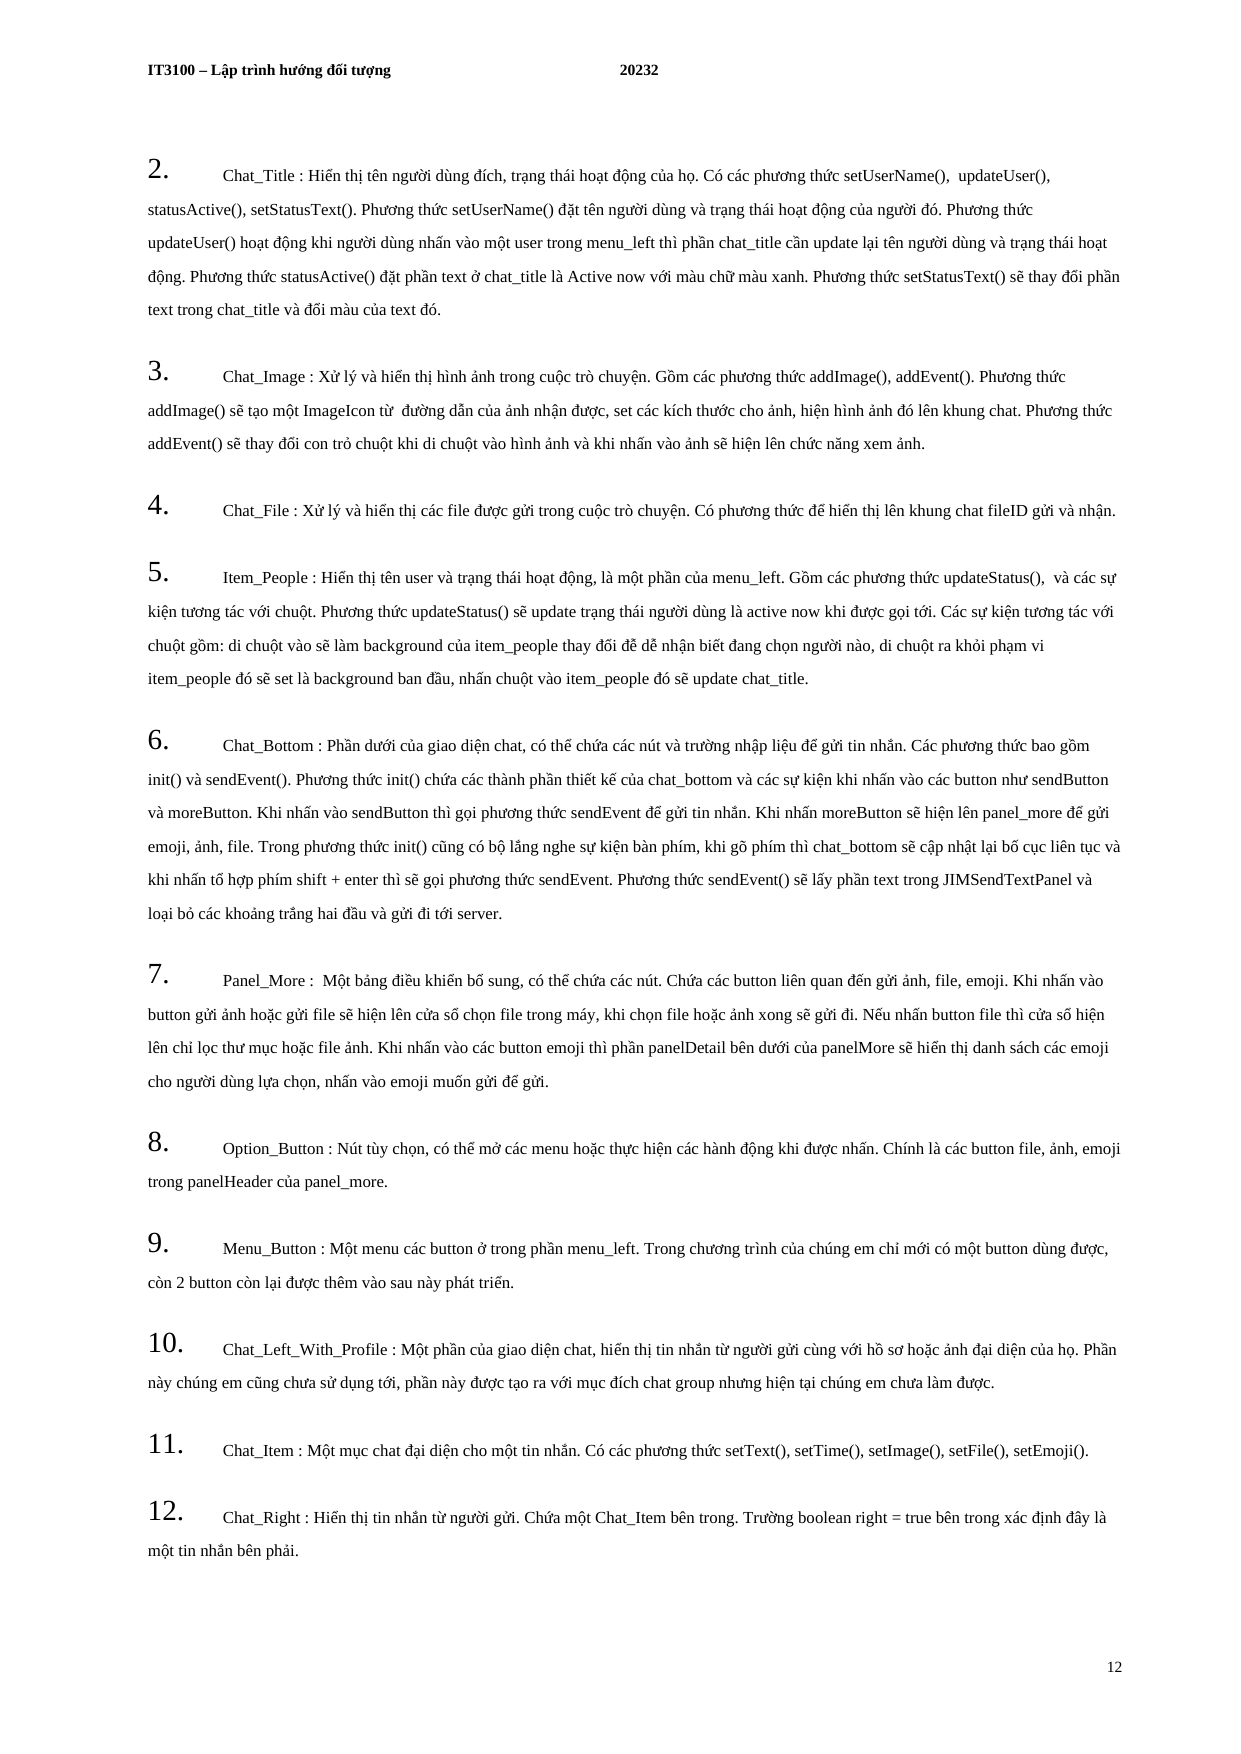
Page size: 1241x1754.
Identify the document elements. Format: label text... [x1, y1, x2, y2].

list Chat_File : Xử lý và hiển thị các file được gửi trong cuộc trò chuyện. Có phương thức để hiển thị lên khung chat fileID gửi và nhận. [147, 487, 1122, 521]
list Panel_More : Một bảng điều khiển bổ sung, có thể chứa các nút. Chứa các button liên quan đến gửi ảnh, file, emoji. Khi nhấn vào button gửi ảnh hoặc gửi file sẽ hiện lên cửa sổ chọn file trong máy, khi chọn file hoặc ảnh xong sẽ gửi đi. Nếu nhấn button file thì cửa sổ hiện lên chỉ lọc thư mục hoặc file ảnh. Khi nhấn vào các button emoji thì phần panelDetail bên dưới của panelMore sẽ hiển thị danh sách các emoji cho người dùng lựa chọn, nhấn vào emoji muốn gửi để gửi. [147, 957, 1122, 1091]
list Item_People : Hiển thị tên user và trạng thái hoạt động, là một phần của menu_left. Gồm các phương thức updateStatus(), và các sự kiện tương tác với chuột. Phương thức updateStatus() sẽ update trạng thái người dùng là active now khi được gọi tới. Các sự kiện tương tác với chuột gồm: di chuột vào sẽ làm background của item_people thay đổi đễ dễ nhận biết đang chọn người nào, di chuột ra khỏi phạm vi item_people đó sẽ set là background ban đầu, nhấn chuột vào item_people đó sẽ update chat_title. [147, 554, 1122, 688]
list Chat_Bottom : Phần dưới của giao diện chat, có thể chứa các nút và trường nhập liệu để gửi tin nhắn. Các phương thức bao gồm init() và sendEvent(). Phương thức init() chứa các thành phần thiết kế của chat_bottom và các sự kiện khi nhấn vào các button như sendButton và moreButton. Khi nhấn vào sendButton thì gọi phương thức sendEvent để gửi tin nhắn. Khi nhấn moreButton sẽ hiện lên panel_more để gửi emoji, ảnh, file. Trong phương thức init() cũng có bộ lắng nghe sự kiện bàn phím, khi gõ phím thì chat_bottom sẽ cập nhật lại bố cục liên tục và khi nhấn tổ hợp phím shift + enter thì sẽ gọi phương thức sendEvent. Phương thức sendEvent() sẽ lấy phần text trong JIMSendTextPanel và loại bỏ các khoảng trắng hai đầu và gửi đi tới server. [147, 722, 1122, 923]
list Chat_Item : Một mục chat đại diện cho một tin nhắn. Có các phương thức setText(), setTime(), setImage(), setFile(), setEmoji(). [147, 1426, 1122, 1460]
list Chat_Title : Hiển thị tên người dùng đích, trạng thái hoạt động của họ. Có các phương thức setUserName(), updateUser(), statusActive(), setStatusText(). Phương thức setUserName() đặt tên người dùng và trạng thái hoạt động của người đó. Phương thức updateUser() hoạt động khi người dùng nhấn vào một user trong menu_left thì phần chat_title cần update lại tên người dùng và trạng thái hoạt động. Phương thức statusActive() đặt phần text ở chat_title là Active now với màu chữ màu xanh. Phương thức setStatusText() sẽ thay đổi phần text trong chat_title và đổi màu của text đó. [147, 152, 1122, 319]
list Chat_Right : Hiển thị tin nhắn từ người gửi. Chứa một Chat_Item bên trong. Trường boolean right = true bên trong xác định đây là một tin nhắn bên phải. [147, 1493, 1122, 1560]
list Chat_Image : Xử lý và hiển thị hình ảnh trong cuộc trò chuyện. Gồm các phương thức addImage(), addEvent(). Phương thức addImage() sẽ tạo một ImageIcon từ đường dẫn của ảnh nhận được, set các kích thước cho ảnh, hiện hình ảnh đó lên khung chat. Phương thức addEvent() sẽ thay đổi con trỏ chuột khi di chuột vào hình ảnh và khi nhấn vào ảnh sẽ hiện lên chức năng xem ảnh. [147, 353, 1122, 453]
list Option_Button : Nút tùy chọn, có thể mở các menu hoặc thực hiện các hành động khi được nhấn. Chính là các button file, ảnh, emoji trong panelHeader của panel_more. [147, 1124, 1122, 1191]
list Menu_Button : Một menu các button ở trong phần menu_left. Trong chương trình của chúng em chỉ mới có một button dùng được, còn 2 button còn lại được thêm vào sau này phát triển. [147, 1225, 1122, 1292]
list Chat_Left_With_Profile : Một phần của giao diện chat, hiển thị tin nhắn từ người gửi cùng với hồ sơ hoặc ảnh đại diện của họ. Phần này chúng em cũng chưa sử dụng tới, phần này được tạo ra với mục đích chat group nhưng hiện tại chúng em chưa làm được. [147, 1326, 1122, 1393]
